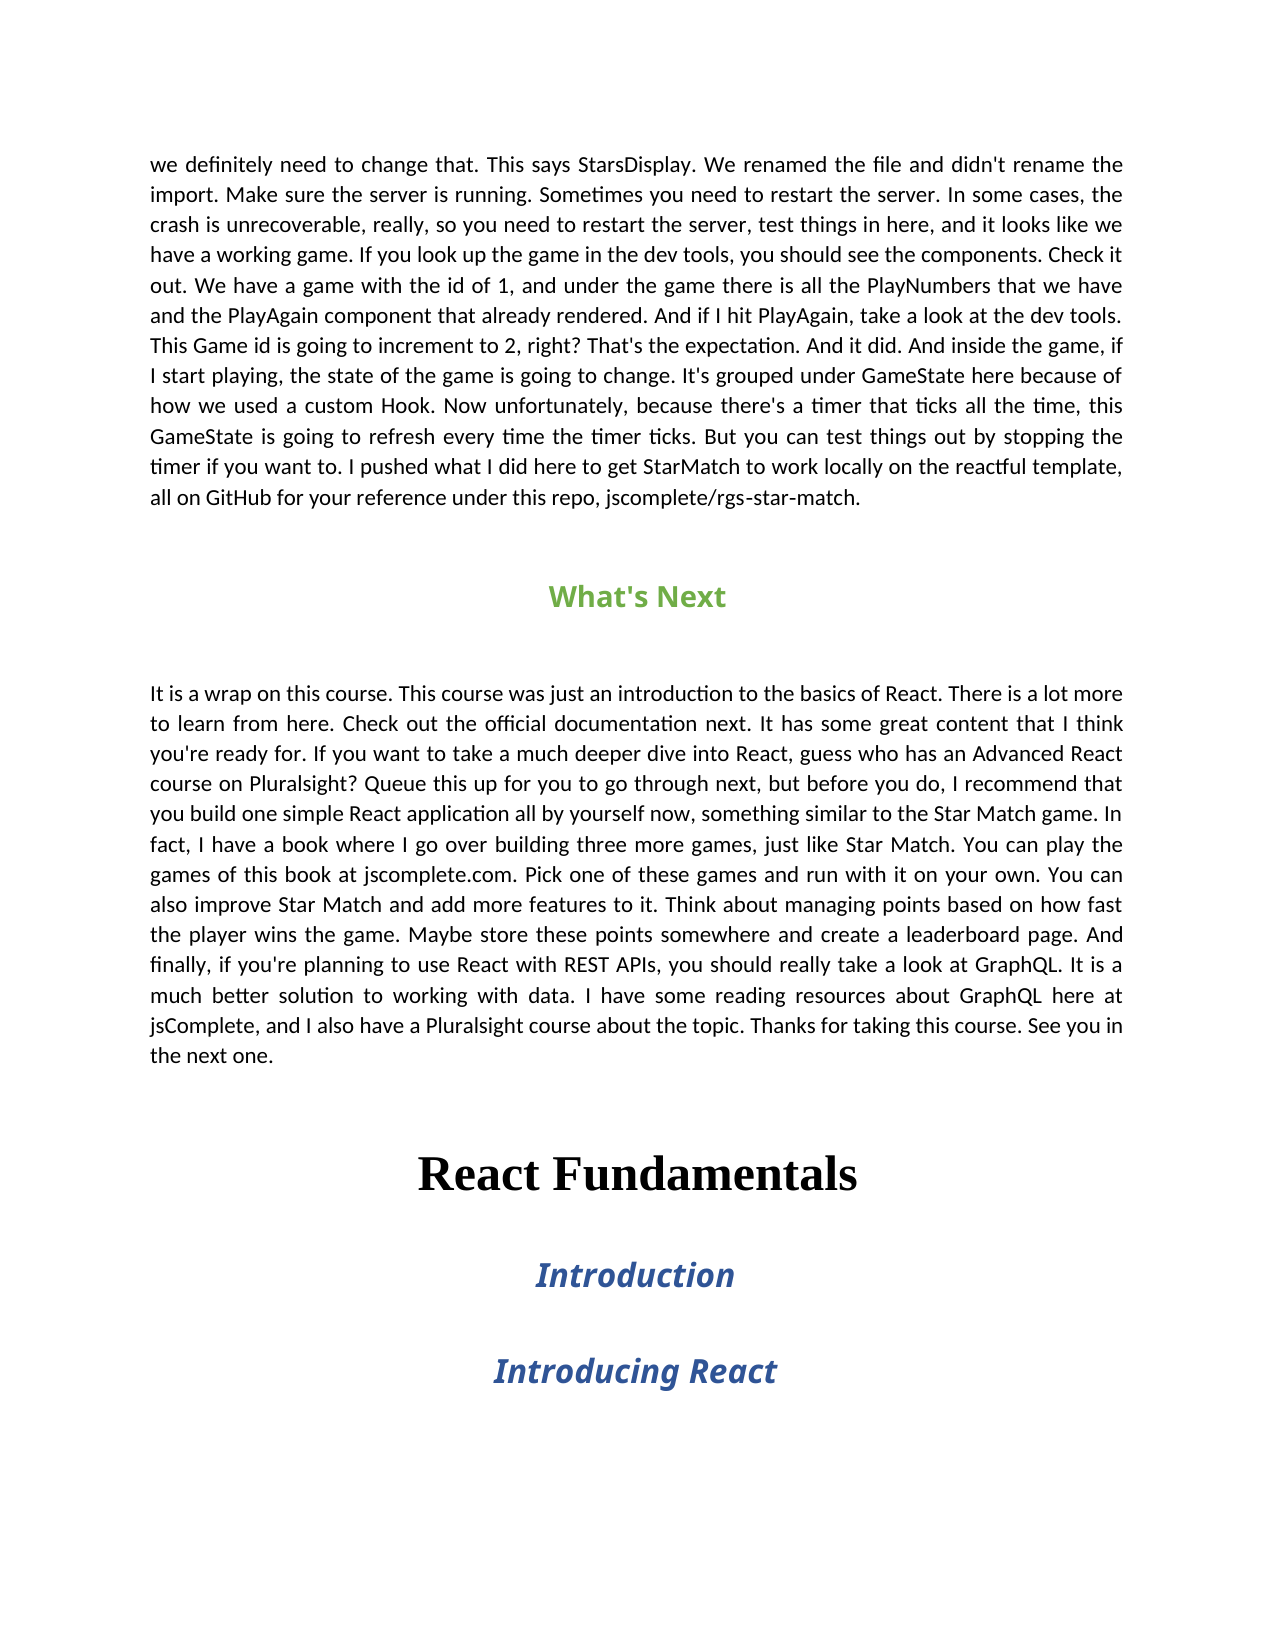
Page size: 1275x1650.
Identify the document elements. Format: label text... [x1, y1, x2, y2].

text ﻿It is a wrap on this course. This course was just an introduction to the basics of React. There is a lot more to learn from here. Check out the official documentation next. It has some great content that I think you're ready for. If you want to take a much deeper dive into React, guess who has an Advanced React course on Pluralsight? Queue this up for you to go through next, but before you do, I recommend that you build one simple React application all by yourself now, something similar to the Star Match game. In fact, I have a book where I go over building three more games, just like Star Match. You can play the games of this book at jscomplete.com. Pick one of these games and run with it on your own. You can also improve Star Match and add more features to it. Think about managing points based on how fast the player wins the game. Maybe store these points somewhere and create a leaderboard page. And finally, if you're planning to use React with REST APIs, you should really take a look at GraphQL. It is a much better solution to working with data. I have some reading resources about GraphQL here at jsComplete, and I also have a Pluralsight course about the topic. Thanks for taking this course. See you in the next one. [150, 679, 1125, 1069]
subtitle Introducing React [150, 1348, 1125, 1393]
subtitle React Fundamentals [150, 1143, 1125, 1201]
subtitle What's Next [150, 576, 1125, 616]
subtitle Introduction [150, 1252, 1125, 1298]
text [150, 150, 1125, 511]
